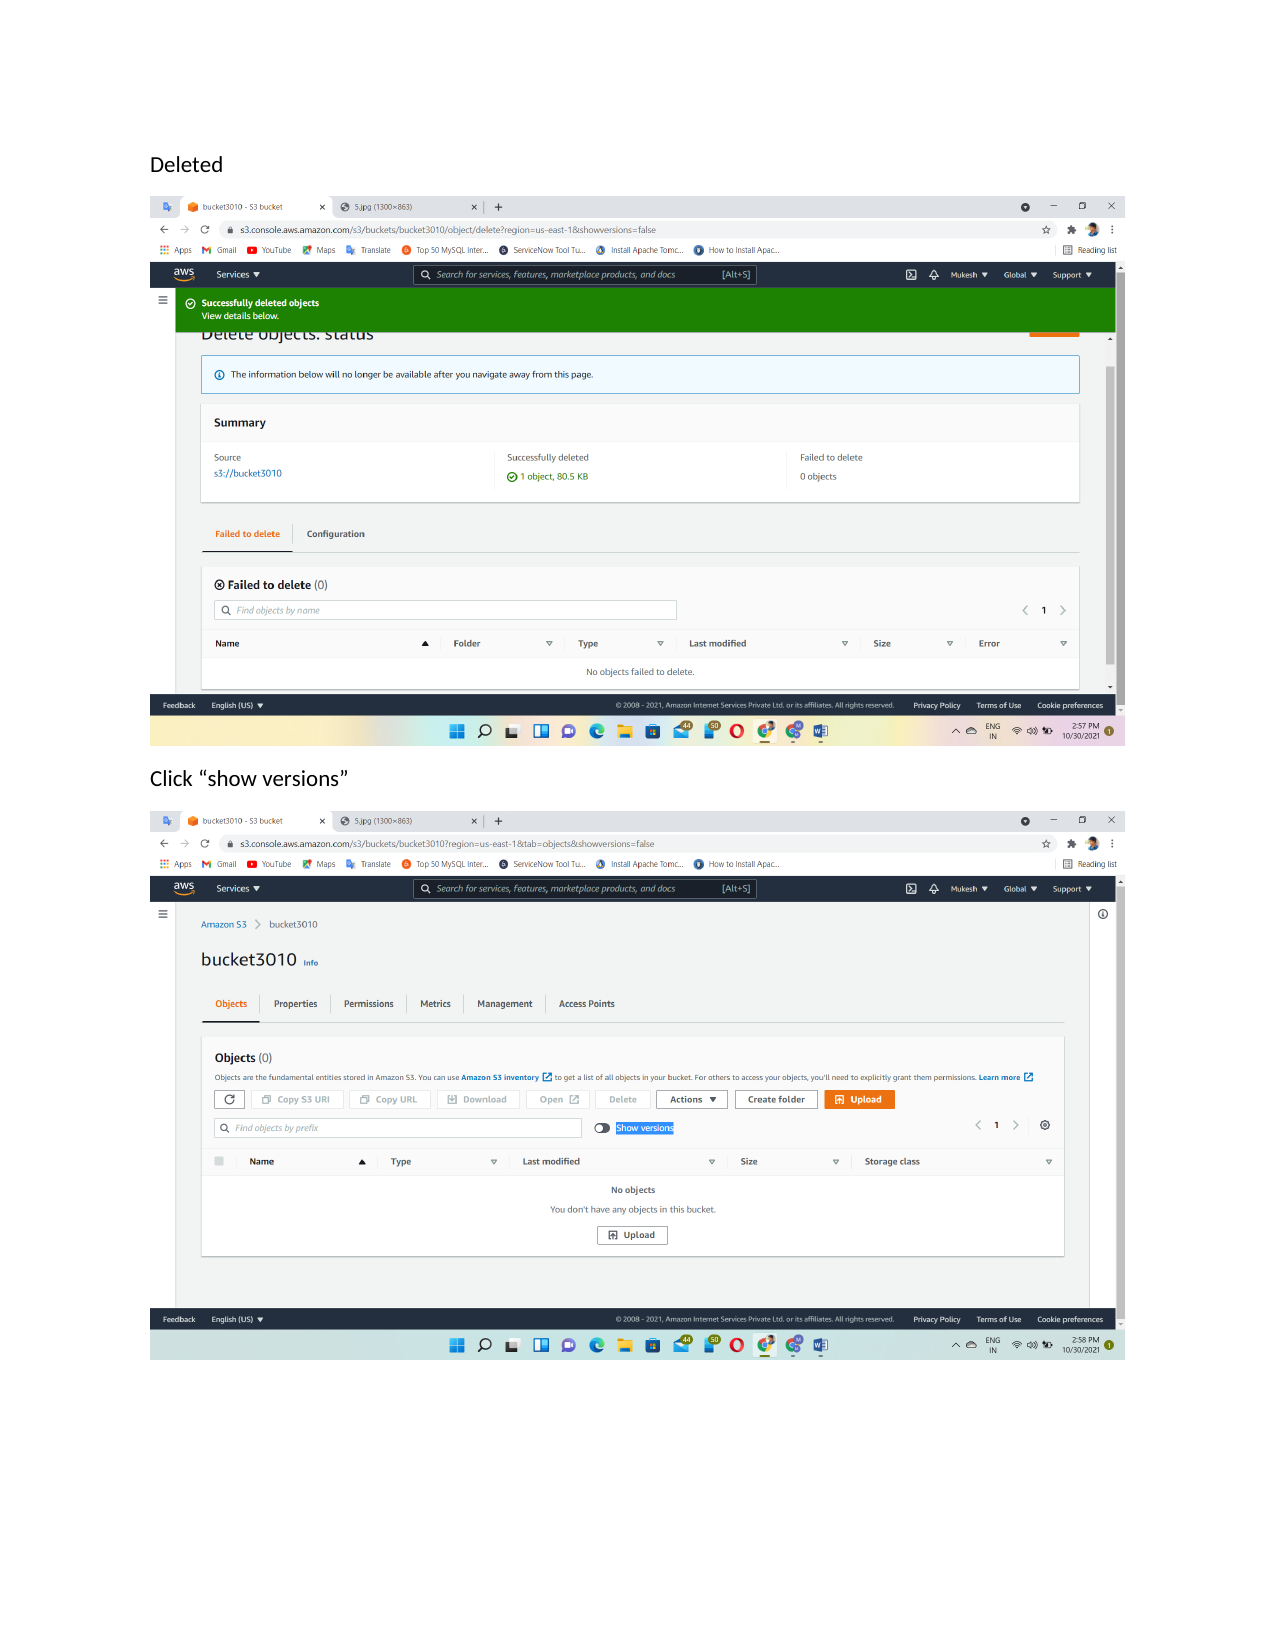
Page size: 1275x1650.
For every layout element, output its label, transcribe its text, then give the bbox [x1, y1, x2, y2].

picture [150, 196, 1125, 746]
text Click “show versions” [150, 764, 1125, 792]
picture [150, 811, 1125, 1360]
text Deleted [150, 150, 1125, 178]
